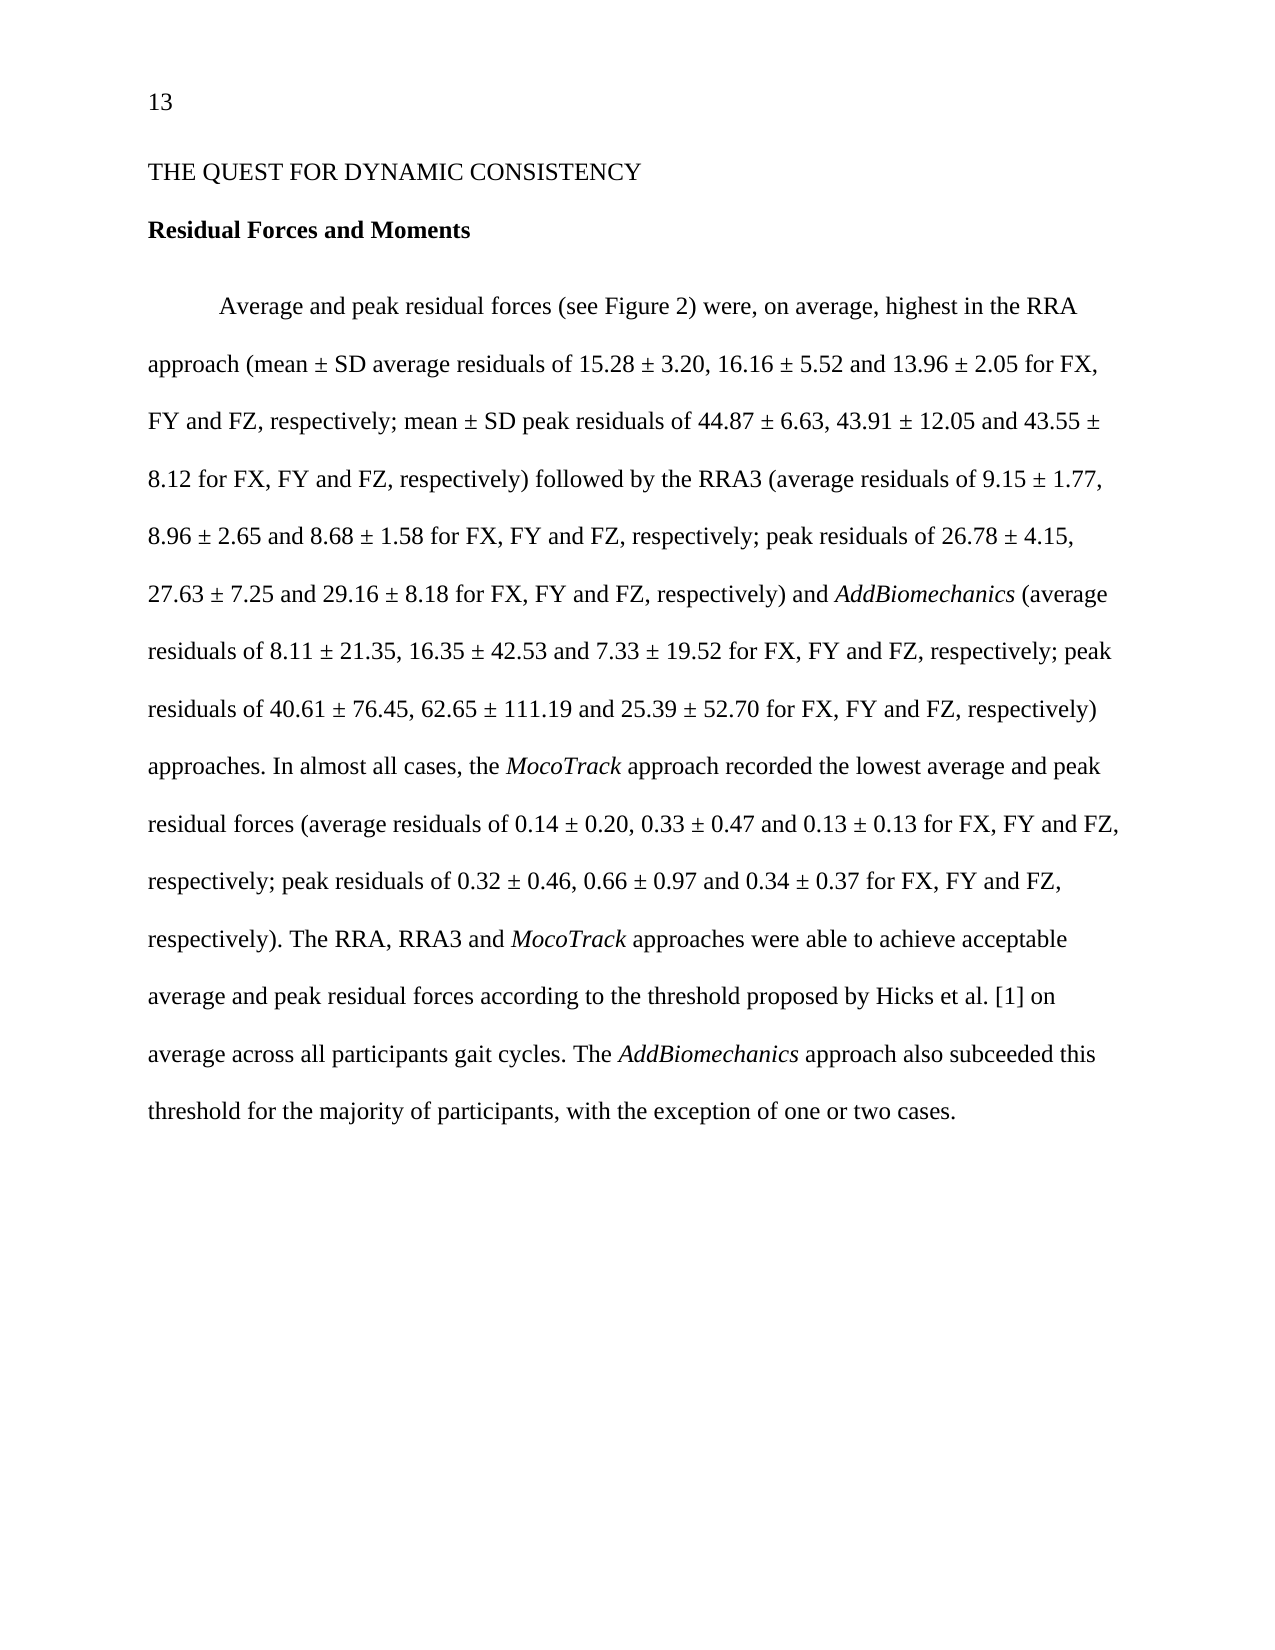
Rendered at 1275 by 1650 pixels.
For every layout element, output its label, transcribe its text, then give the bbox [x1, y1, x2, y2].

text Average and peak residual forces (see Figure 2) were, on average, highest in the RRA approach (mean ± SD average residuals of 15.28 ± 3.20, 16.16 ± 5.52 and 13.96 ± 2.05 for FX, FY and FZ, respectively; mean ± SD peak residuals of 44.87 ± 6.63, 43.91 ± 12.05 and 43.55 ± 8.12 for FX, FY and FZ, respectively) followed by the RRA3 (average residuals of 9.15 ± 1.77, 8.96 ± 2.65 and 8.68 ± 1.58 for FX, FY and FZ, respectively; peak residuals of 26.78 ± 4.15, 27.63 ± 7.25 and 29.16 ± 8.18 for FX, FY and FZ, respectively) and AddBiomechanics (average residuals of 8.11 ± 21.35, 16.35 ± 42.53 and 7.33 ± 19.52 for FX, FY and FZ, respectively; peak residuals of 40.61 ± 76.45, 62.65 ± 111.19 and 25.39 ± 52.70 for FX, FY and FZ, respectively) approaches. In almost all cases, the MocoTrack approach recorded the lowest average and peak residual forces (average residuals of 0.14 ± 0.20, 0.33 ± 0.47 and 0.13 ± 0.13 for FX, FY and FZ, respectively; peak residuals of 0.32 ± 0.46, 0.66 ± 0.97 and 0.34 ± 0.37 for FX, FY and FZ, respectively). The RRA, RRA3 and MocoTrack approaches were able to achieve acceptable average and peak residual forces according to the threshold proposed by Hicks et al. [1] on average across all participants gait cycles. The AddBiomechanics approach also subceeded this threshold for the majority of participants, with the exception of one or two cases. [148, 291, 1127, 1125]
subtitle Residual Forces and Moments [148, 215, 1127, 244]
